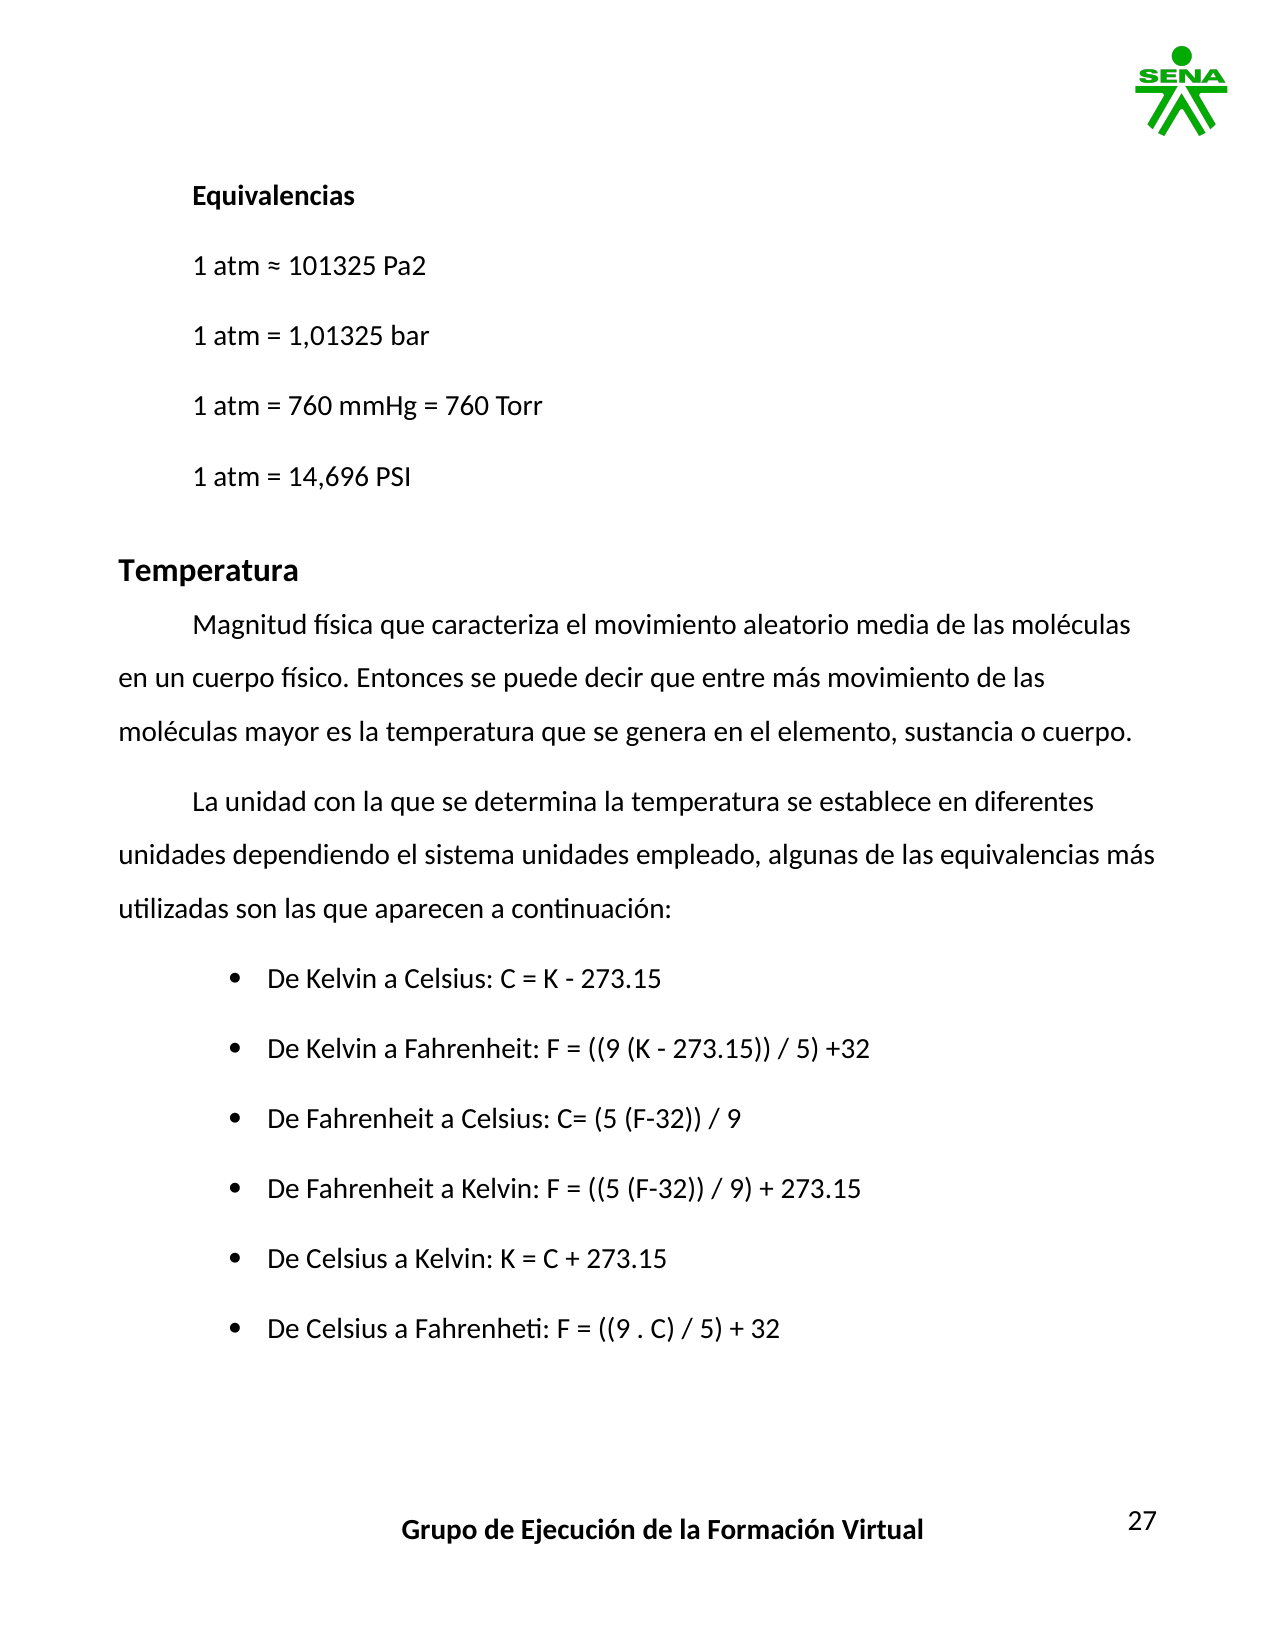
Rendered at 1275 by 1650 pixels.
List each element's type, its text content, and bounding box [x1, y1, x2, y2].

list De Fahrenheit a Celsius: C= (5 (F-32)) / 9 [230, 1100, 1157, 1136]
text Equivalencias [118, 177, 1157, 213]
text 1 atm = 1,01325 bar [118, 317, 1157, 353]
text 1 atm ≈ 101325 Pa2 [118, 247, 1157, 283]
list De Fahrenheit a Kelvin: F = ((5 (F-32)) / 9) + 273.15 [230, 1170, 1157, 1206]
subtitle Temperatura [118, 548, 1157, 589]
text 1 atm = 14,696 PSI [118, 458, 1157, 493]
list De Kelvin a Celsius: C = K - 273.15 [230, 960, 1157, 996]
text Magnitud física que caracteriza el movimiento aleatorio media de las moléculas en un cuerpo físico. Entonces se puede decir que entre más movimiento de las moléculas mayor es la temperatura que se genera en el elemento, sustancia o cuerpo. [118, 606, 1157, 748]
text 1 atm = 760 mmHg = 760 Torr [118, 387, 1157, 423]
picture [1135, 46, 1228, 136]
text La unidad con la que se determina la temperatura se establece en diferentes unidades dependiendo el sistema unidades empleado, algunas de las equivalencias más utilizadas son las que aparecen a continuación: [118, 783, 1157, 925]
list De Celsius a Kelvin: K = C + 273.15 [230, 1240, 1157, 1276]
list De Celsius a Fahrenheti: F = ((9 . C) / 5) + 32 [230, 1310, 1157, 1346]
list De Kelvin a Fahrenheit: F = ((9 (K - 273.15)) / 5) +32 [230, 1030, 1157, 1066]
